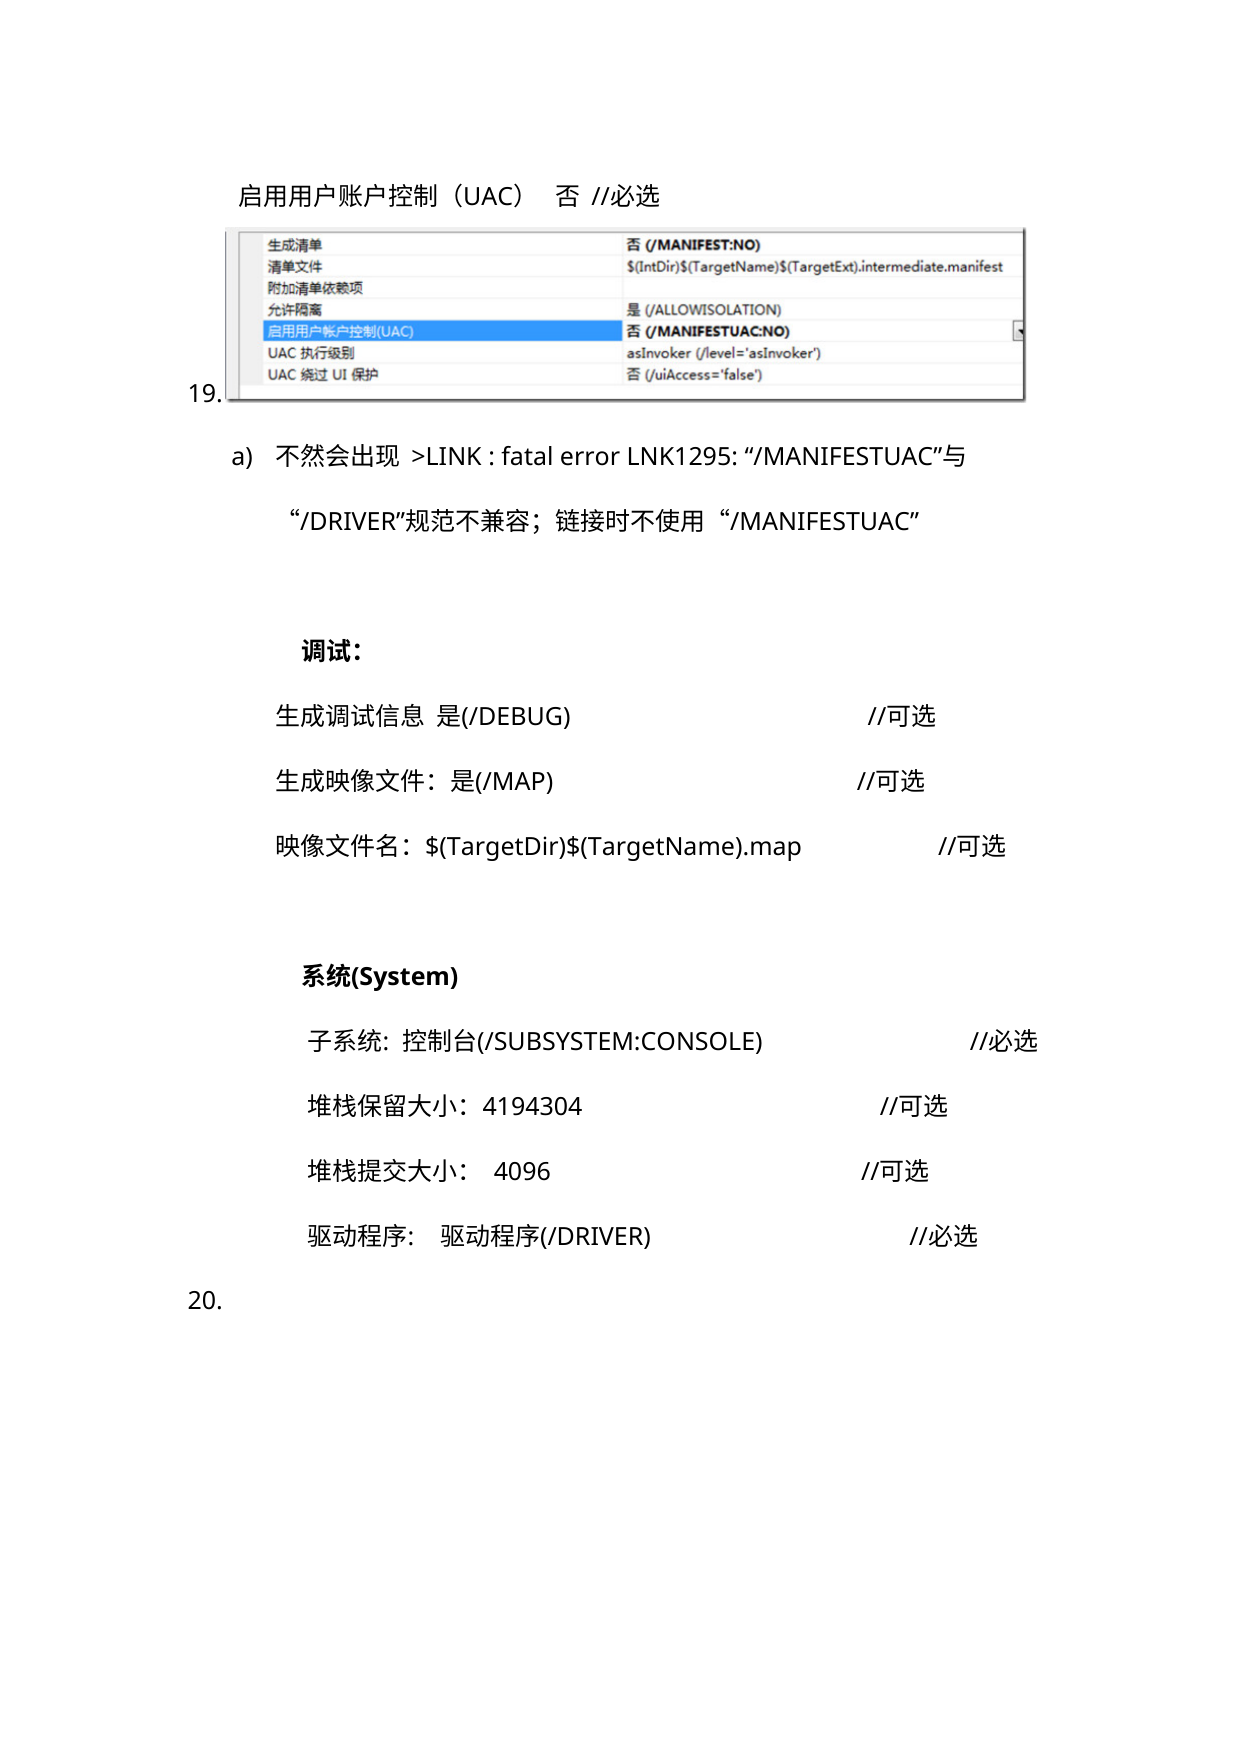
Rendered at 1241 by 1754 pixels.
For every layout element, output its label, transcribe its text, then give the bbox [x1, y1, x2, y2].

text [225, 162, 1053, 292]
list 忽略所有默认库： 是 (/NODEFAULTLIB) //必选 [187, 321, 1053, 386]
picture [225, 668, 1027, 845]
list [231, 864, 1053, 1579]
list 生成清单 否 //原文未提到， 不选可能报错 启用用户账户控制（UAC） 否 //必选 [187, 509, 1053, 639]
list 清单文件： [187, 415, 1053, 480]
